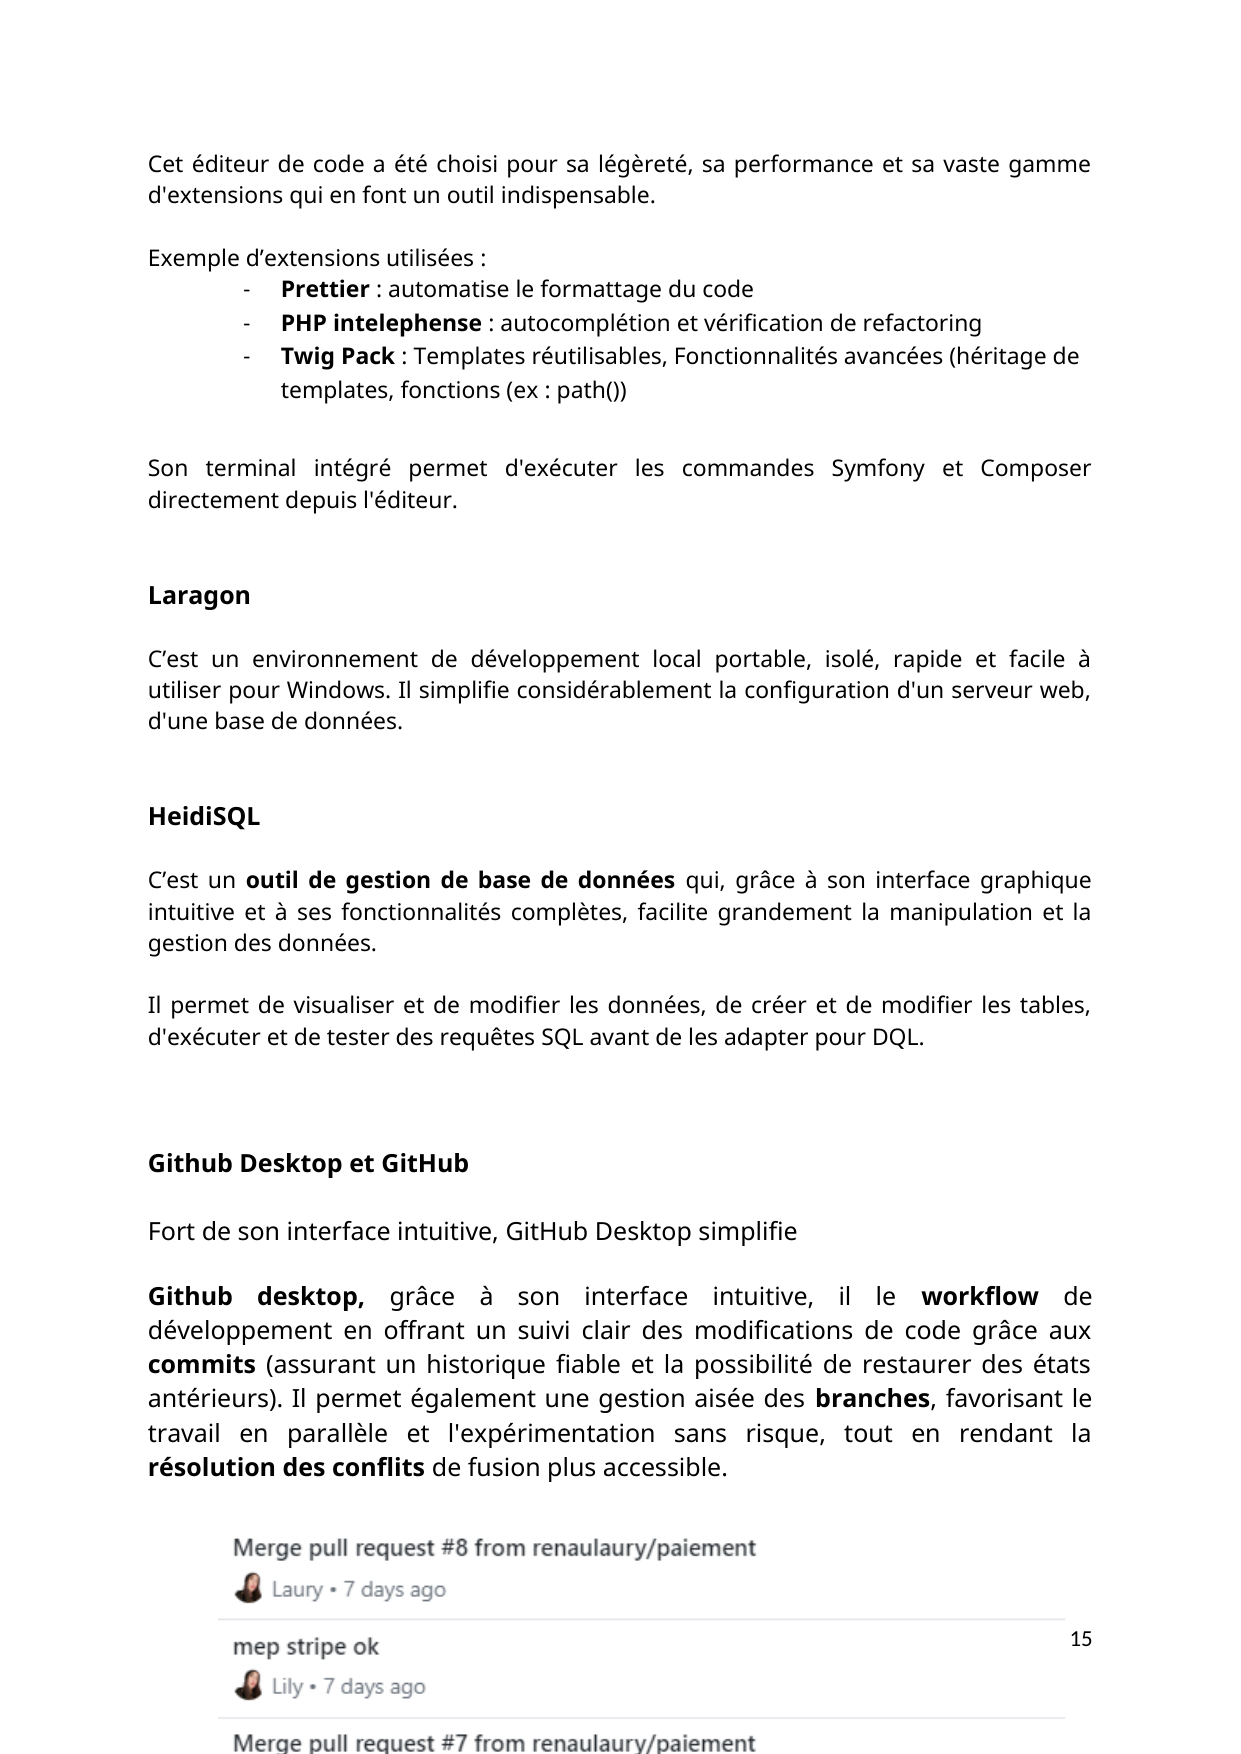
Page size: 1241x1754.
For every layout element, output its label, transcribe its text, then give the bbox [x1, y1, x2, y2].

list Prettier : automatise le formattage du code [243, 273, 1092, 304]
text Github Desktop et GitHub [148, 1146, 1092, 1179]
text Laragon [148, 577, 1092, 611]
text C’est un outil de gestion de base de données qui, grâce à son interface graphique intuitive et à ses fonctionnalités complètes, facilite grandement la manipulation et la gestion des données. [148, 864, 1092, 958]
picture [218, 1529, 1065, 1754]
text Cet éditeur de code a été choisi pour sa légèreté, sa performance et sa vaste gamme d'extensions qui en font un outil indispensable. [148, 148, 1092, 210]
text Son terminal intégré permet d'exécuter les commandes Symfony et Composer directement depuis l'éditeur. [148, 452, 1092, 515]
list PHP intelephense : autocomplétion et vérification de refactoring [243, 306, 1092, 338]
list Twig Pack : Templates réutilisables, Fonctionnalités avancées (héritage de templates, fonctions (ex : path()) [243, 340, 1092, 405]
text Github desktop, grâce à son interface intuitive, il le workflow de développement en offrant un suivi clair des modifications de code grâce aux commits (assurant un historique fiable et la possibilité de restaurer des états antérieurs). Il permet également une gestion aisée des branches, favorisant le travail en parallèle et l'expérimentation sans risque, tout en rendant la résolution des conflits de fusion plus accessible. [148, 1279, 1092, 1483]
text Fort de son interface intuitive, GitHub Desktop simplifie [148, 1214, 1092, 1248]
text C’est un environnement de développement local portable, isolé, rapide et facile à utiliser pour Windows. Il simplifie considérablement la configuration d'un serveur web, d'une base de données. [148, 643, 1092, 736]
text Exemple d’extensions utilisées : [148, 241, 1092, 273]
text Il permet de visualiser et de modifier les données, de créer et de modifier les tables, d'exécuter et de tester des requêtes SQL avant de les adapter pour DQL. [148, 989, 1092, 1052]
text HeidiSQL [148, 799, 1092, 833]
